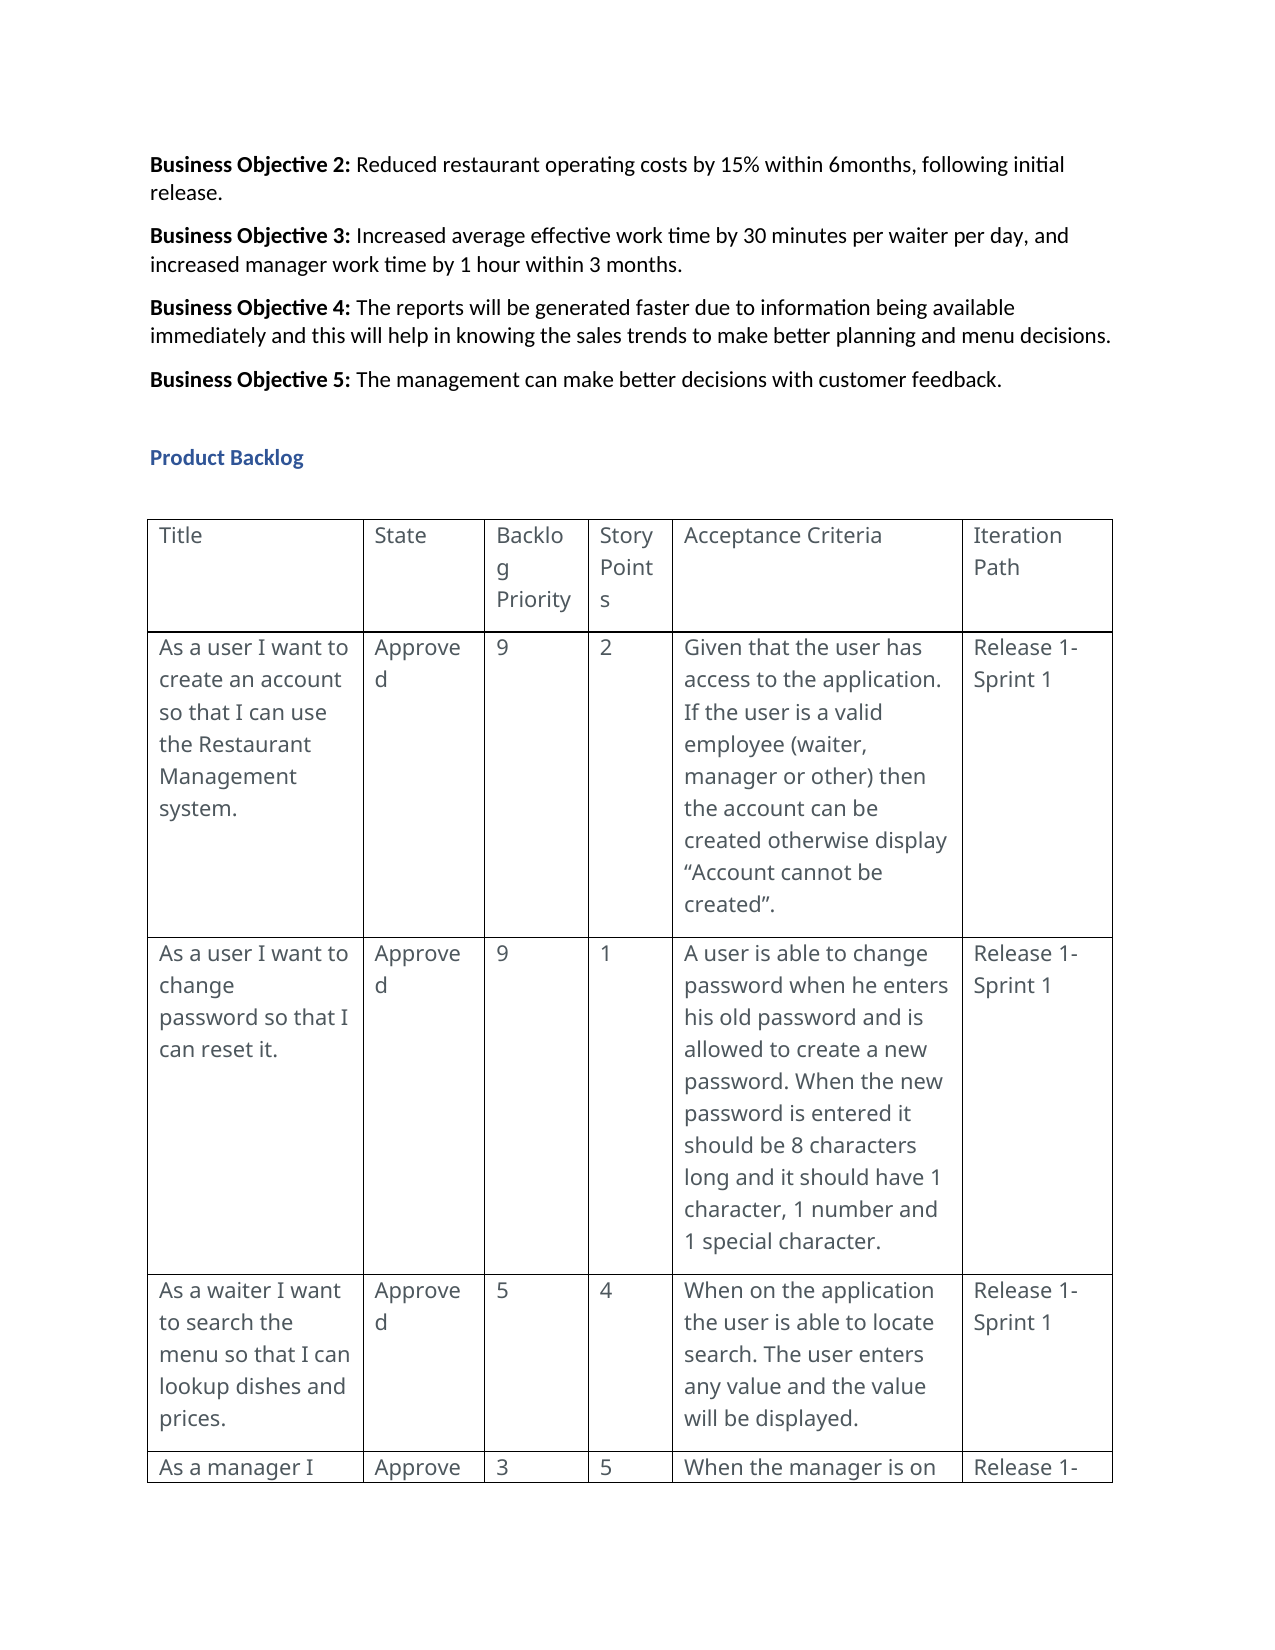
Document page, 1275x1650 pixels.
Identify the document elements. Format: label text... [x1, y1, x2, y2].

table_cell 4 [589, 1275, 672, 1451]
table_cell Release 1- Sprint 1 [963, 633, 1112, 937]
table_cell 5 [589, 1452, 672, 1482]
table_cell As a user I want to change password so that I can reset it. [148, 938, 363, 1274]
table_header Acceptance Criteria [673, 520, 962, 631]
table_header Iteration Path [963, 520, 1112, 631]
table_cell Approved [364, 1452, 484, 1482]
table_cell 2 [589, 633, 672, 937]
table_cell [673, 1452, 962, 1482]
table_cell Release 1- Sprint 1 [963, 1275, 1112, 1451]
text Business Objective 2: Reduced restaurant operating costs by 15% within 6months, following initial release. [150, 150, 1125, 206]
table_cell 9 [485, 938, 588, 1274]
text Business Objective 5: The management can make better decisions with customer feedback. [150, 365, 1125, 393]
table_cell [148, 1452, 363, 1482]
table_cell As a waiter I want to search the menu so that I can lookup dishes and prices. [148, 1275, 363, 1451]
table_cell Approved [364, 1275, 484, 1451]
table_cell 9 [485, 633, 588, 937]
table_cell A user is able to change password when he enters his old password and is allowed to create a new password. When the new password is entered it should be 8 characters long and it should have 1 character, 1 number and 1 special character. [673, 938, 962, 1274]
table_header Story Points [589, 520, 672, 631]
table_cell 1 [589, 938, 672, 1274]
text Business Objective 3: Increased average effective work time by 30 minutes per waiter per day, and increased manager work time by 1 hour within 3 months. [150, 222, 1125, 278]
table_header Backlog Priority [485, 520, 588, 631]
table_cell Release 1- Sprint 1 [963, 938, 1112, 1274]
table_cell When on the application the user is able to locate search. The user enters any value and the value will be displayed. [673, 1275, 962, 1451]
table_header Title [148, 520, 363, 631]
table_cell Approved [364, 633, 484, 937]
table_cell Given that the user has access to the application. If the user is a valid employee (waiter, manager or other) then the account can be created otherwise display “Account cannot be created”. [673, 633, 962, 937]
table_cell Approved [364, 938, 484, 1274]
subtitle Product Backlog [150, 443, 1125, 471]
table_header State [364, 520, 484, 631]
table_cell Release 1- Sprint 1 [963, 1452, 1112, 1482]
text Business Objective 4: The reports will be generated faster due to information being available immediately and this will help in knowing the sales trends to make better planning and menu decisions. [150, 293, 1125, 349]
table_cell As a user I want to create an account so that I can use the Restaurant Management system. [148, 633, 363, 937]
table_cell 5 [485, 1275, 588, 1451]
table_cell 3 [485, 1452, 588, 1482]
